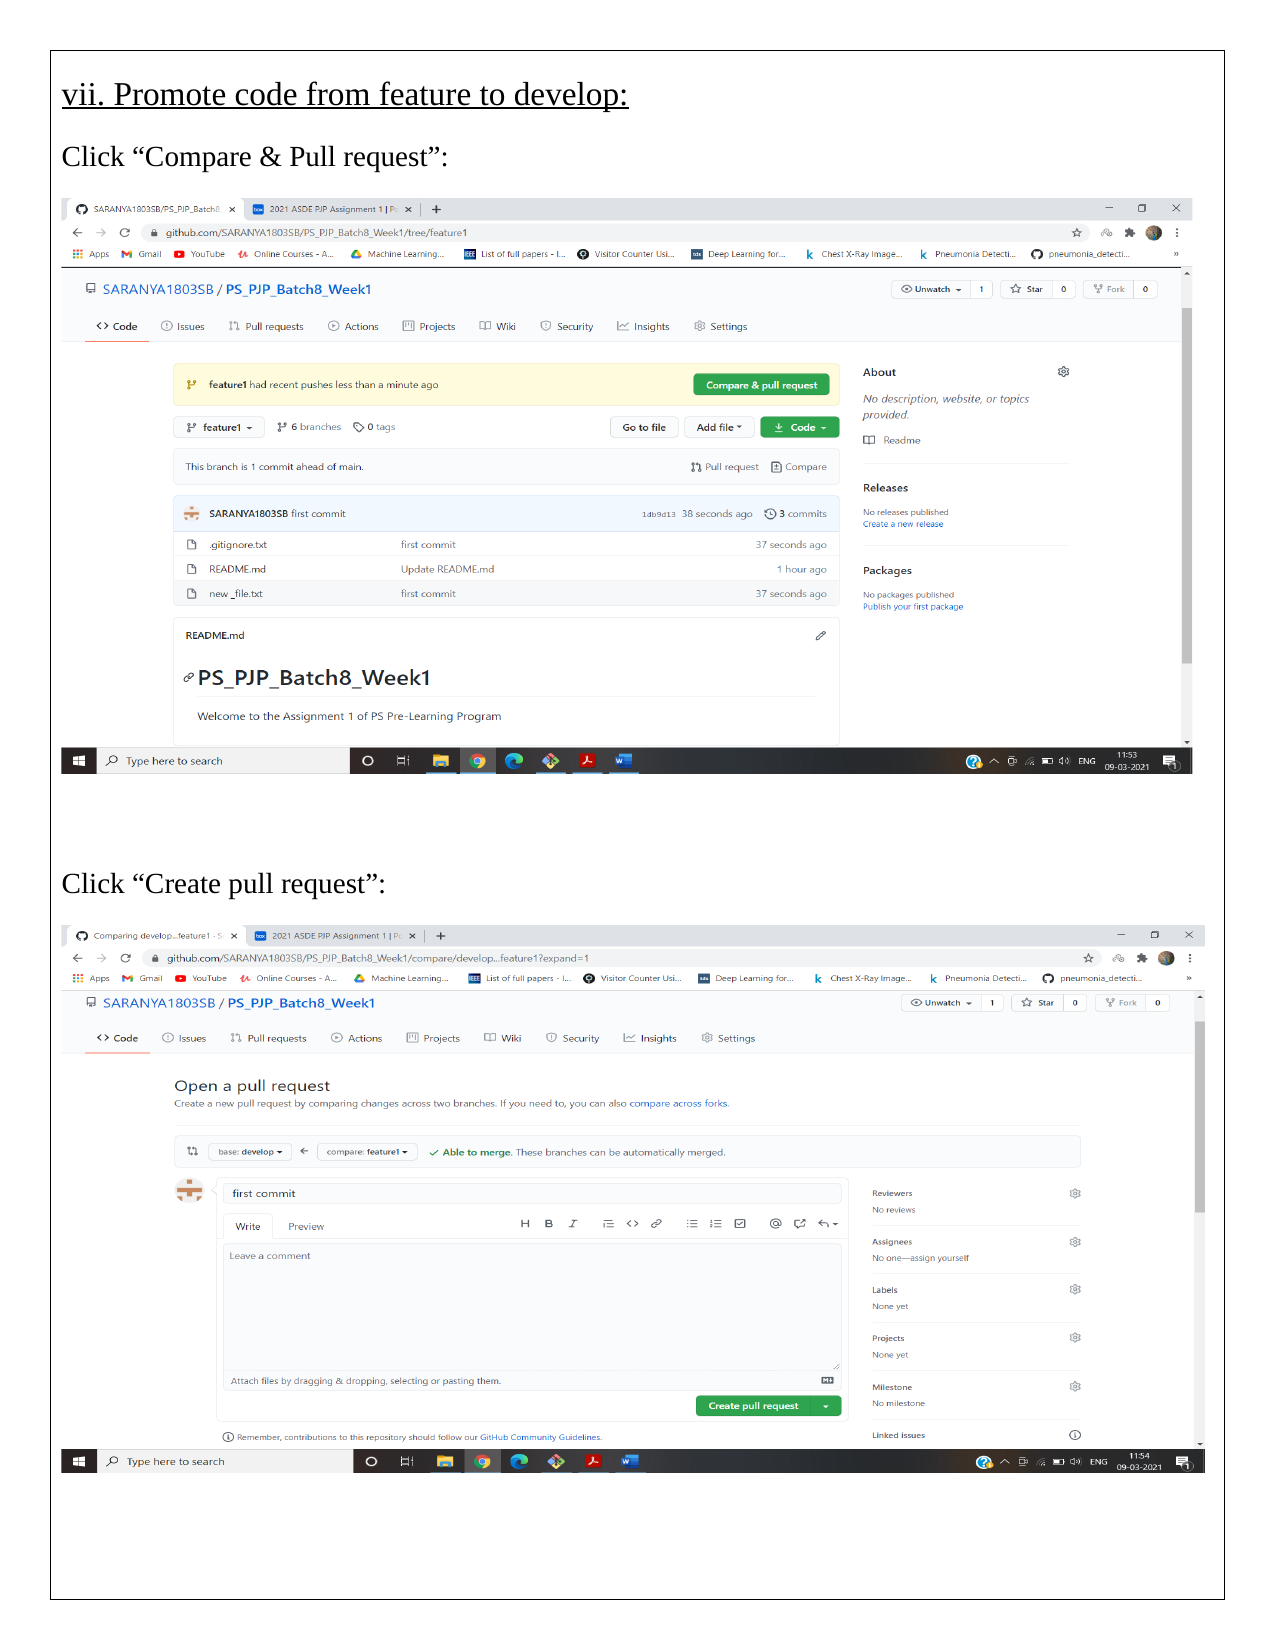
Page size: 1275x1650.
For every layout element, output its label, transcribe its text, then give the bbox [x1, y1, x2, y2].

text Click “Compare & Pull request”: [61, 139, 1213, 172]
picture [61, 925, 1205, 1473]
text vii. Promote code from feature to develop: [61, 74, 1213, 112]
text Click “Create pull request”: [61, 866, 1213, 899]
picture [61, 198, 1193, 774]
